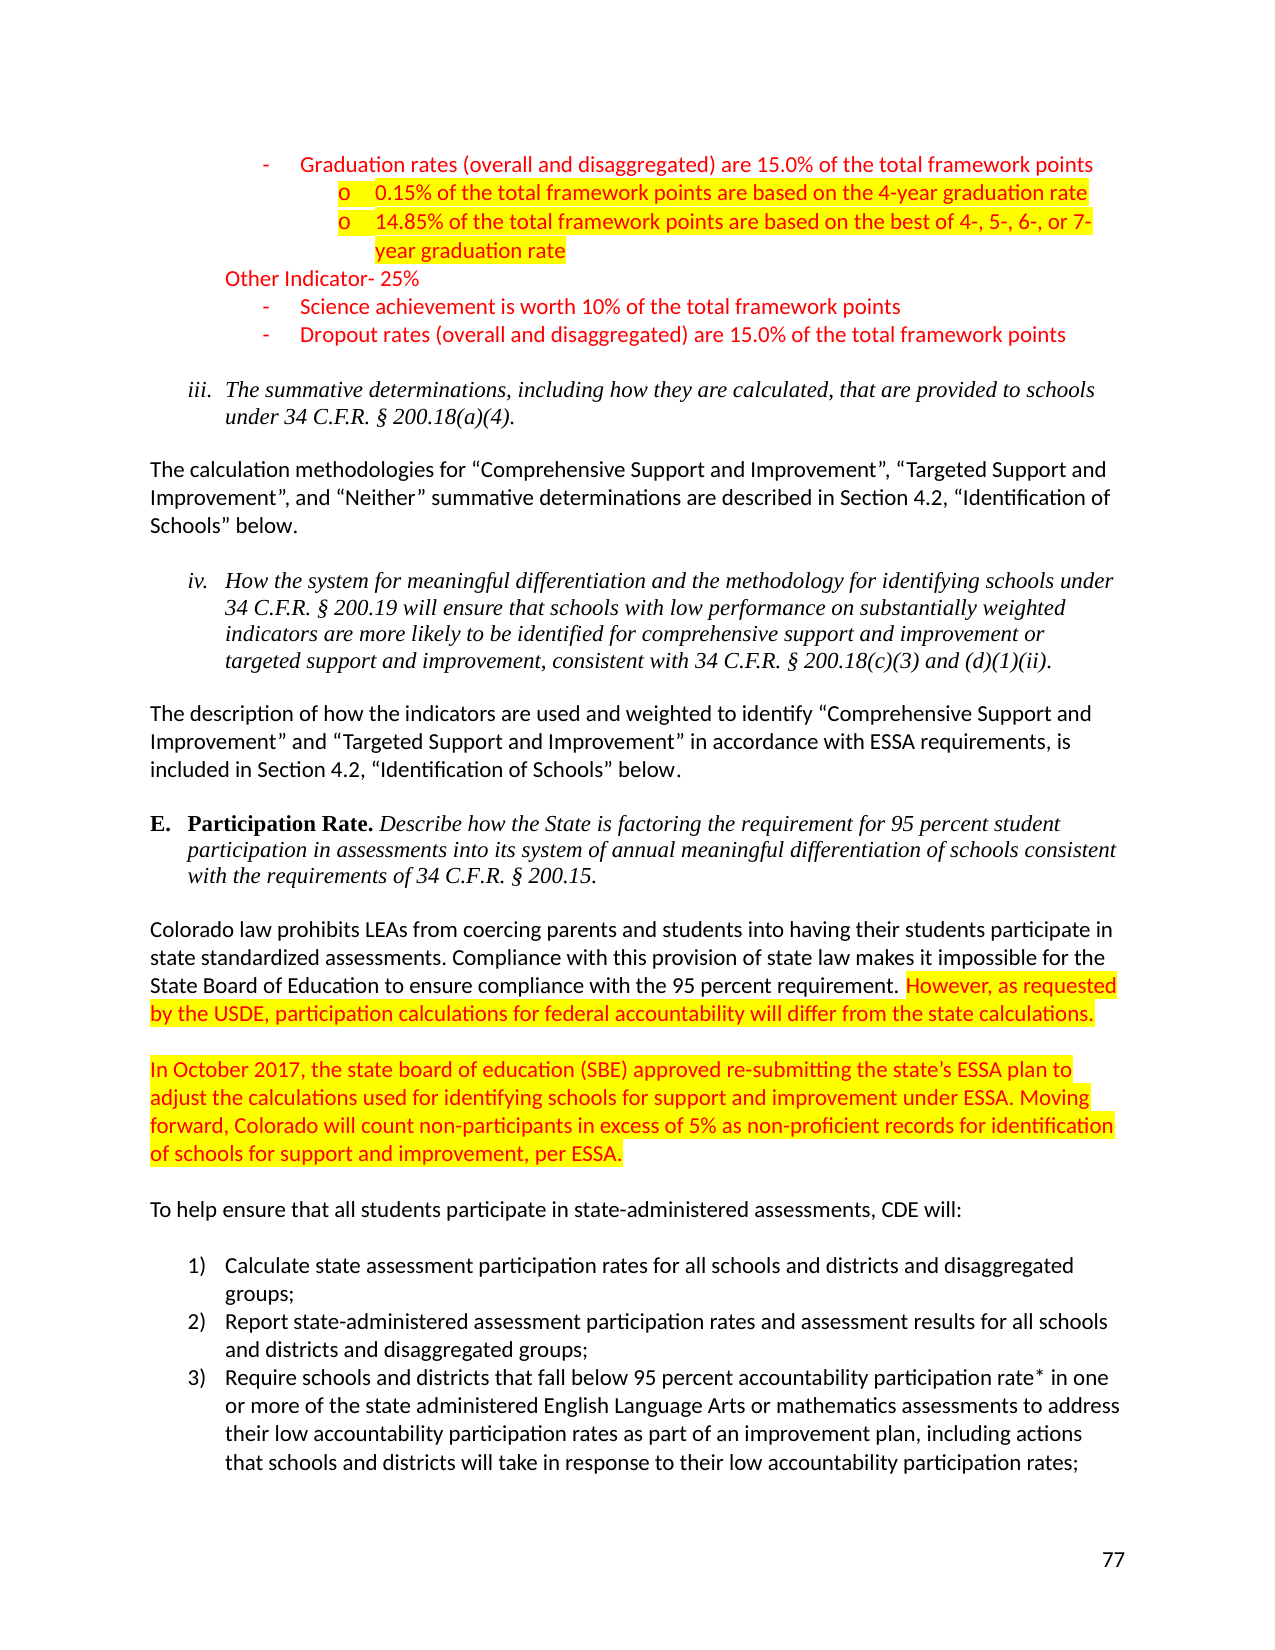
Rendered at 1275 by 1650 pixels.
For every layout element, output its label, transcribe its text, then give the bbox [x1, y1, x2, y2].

text In October 2017, the state board of education (SBE) approved re-submitting the state’s ESSA plan to adjust the calculations used for identifying schools for support and improvement under ESSA. Moving forward, Colorado will count non-participants in excess of 5% as non-proficient records for identification of schools for support and improvement, per ESSA. [623, 1055, 1125, 1167]
text The description of how the indicators are used and weighted to identify “Comprehensive Support and Improvement” and “Targeted Support and Improvement” in accordance with ESSA requirements, is included in Section 4.2, “Identification of Schools” below. [150, 673, 1125, 783]
text The calculation methodologies for “Comprehensive Support and Improvement”, “Targeted Support and Improvement”, and “Neither” summative determinations are described in Section 4.2, “Identification of Schools” below. [150, 429, 1125, 568]
text Other Indicator- 25% [150, 264, 1125, 292]
list Require schools and districts that fall below 95 percent accountability participation rate* in one or more of the state administered English Language Arts or mathematics assessments to address their low accountability participation rates as part of an improvement plan, including actions that schools and districts will take in response to their low accountability participation rates; [187, 1363, 1125, 1476]
text To help ensure that all students participate in state-administered assessments, CDE will: [150, 1195, 1125, 1223]
list Report state-administered assessment participation rates and assessment results for all schools and districts and disaggregated groups; [187, 1307, 1125, 1363]
list How the system for meaningful differentiation and the methodology for identifying schools under 34 C.F.R. § 200.19 will ensure that schools with low performance on substantially weighted indicators are more likely to be identified for comprehensive support and improvement or targeted support and improvement, consistent with 34 C.F.R. § 200.18(c)(3) and (d)(1)(ii). [187, 568, 1125, 673]
list Dropout rates (overall and disaggregated) are 15.0% of the total framework points [262, 320, 1125, 348]
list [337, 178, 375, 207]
list The summative determinations, including how they are calculated, that are provided to schools under 34 C.F.R. § 200.18(a)(4). [187, 376, 1125, 429]
list 0.15% of the total framework points are based on the 4-year graduation rate [375, 178, 1125, 207]
list Calculate state assessment participation rates for all schools and districts and disaggregated groups; [187, 1251, 1125, 1307]
subtitle Participation Rate. Describe how the State is factoring the requirement for 95 percent student participation in assessments into its system of annual meaningful differentiation of schools consistent with the requirements of 34 C.F.R. § 200.15. [150, 810, 1125, 889]
list Science achievement is worth 10% of the total framework points [262, 292, 1125, 320]
text Colorado law prohibits LEAs from coercing parents and students into having their students participate in state standardized assessments. Compliance with this provision of state law makes it impossible for the State Board of Education to ensure compliance with the 95 percent requirement. However, as requested by the USDE, participation calculations for federal accountability will differ from the state calculations. [150, 889, 1125, 1027]
list Graduation rates (overall and disaggregated) are 15.0% of the total framework points [262, 150, 1125, 178]
list 14.85% of the total framework points are based on the best of 4-, 5-, 6-, or 7- year graduation rate [337, 207, 1125, 264]
